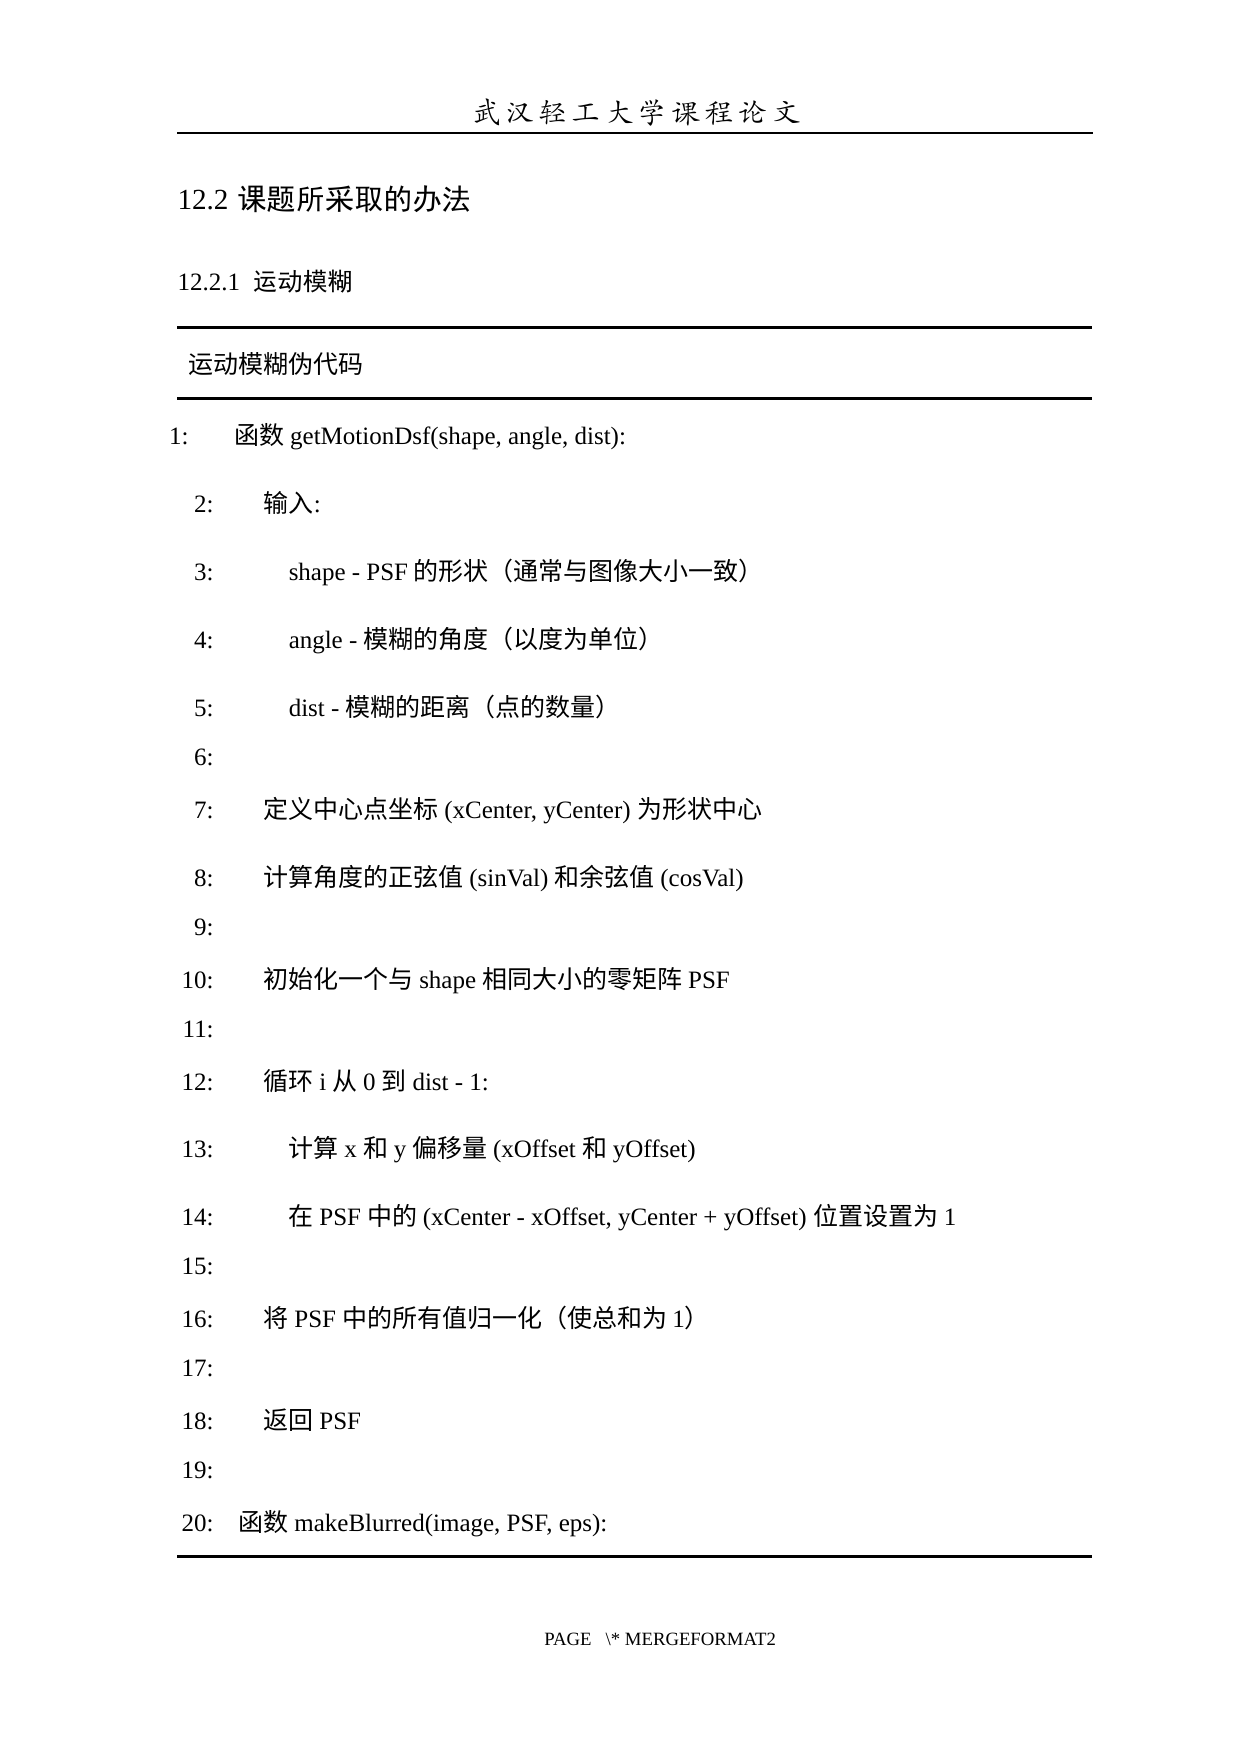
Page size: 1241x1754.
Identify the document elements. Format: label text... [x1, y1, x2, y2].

subtitle 课题所采取的办法 [177, 164, 1093, 232]
subtitle 运动模糊 [177, 264, 1093, 298]
table_header 运动模糊伪代码 [177, 329, 1092, 397]
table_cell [177, 400, 1092, 1554]
